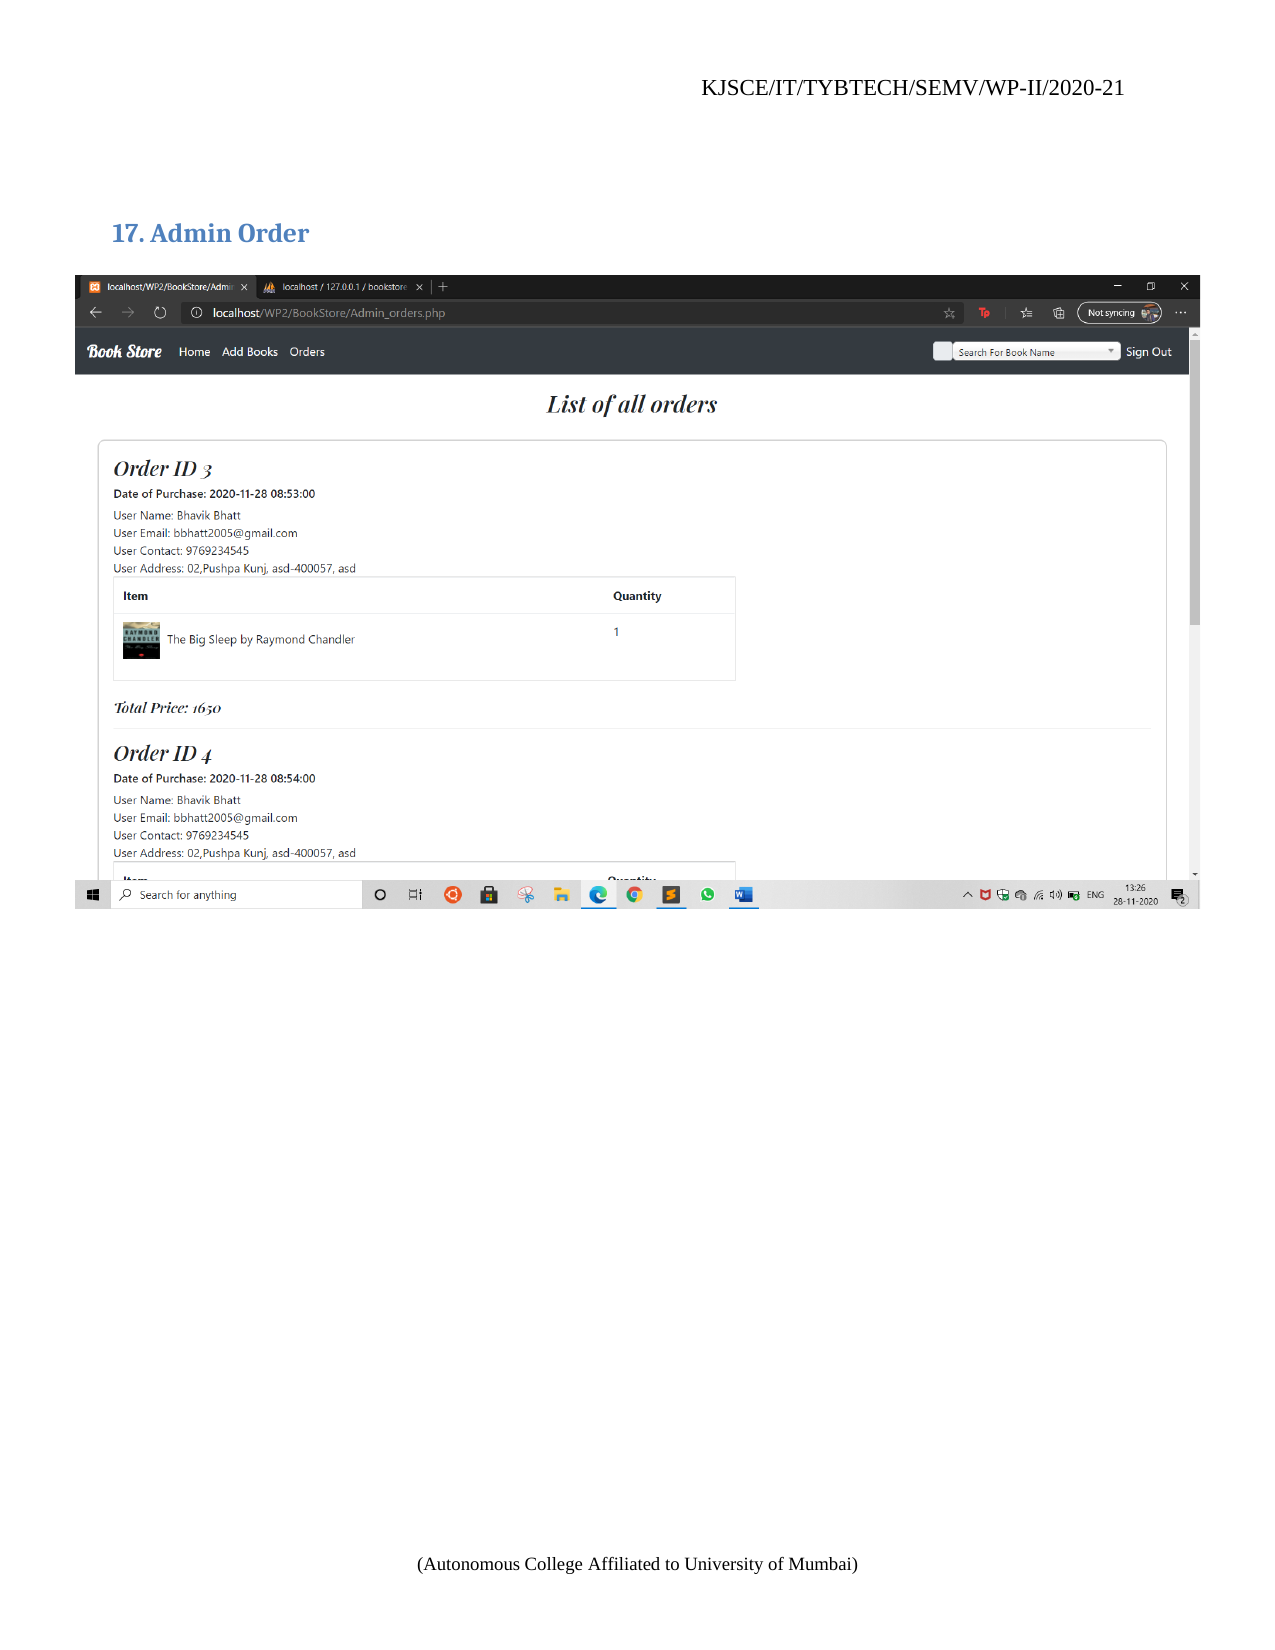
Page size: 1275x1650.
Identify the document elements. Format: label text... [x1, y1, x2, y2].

picture [75, 275, 1200, 909]
subtitle Admin Order [112, 218, 1200, 249]
